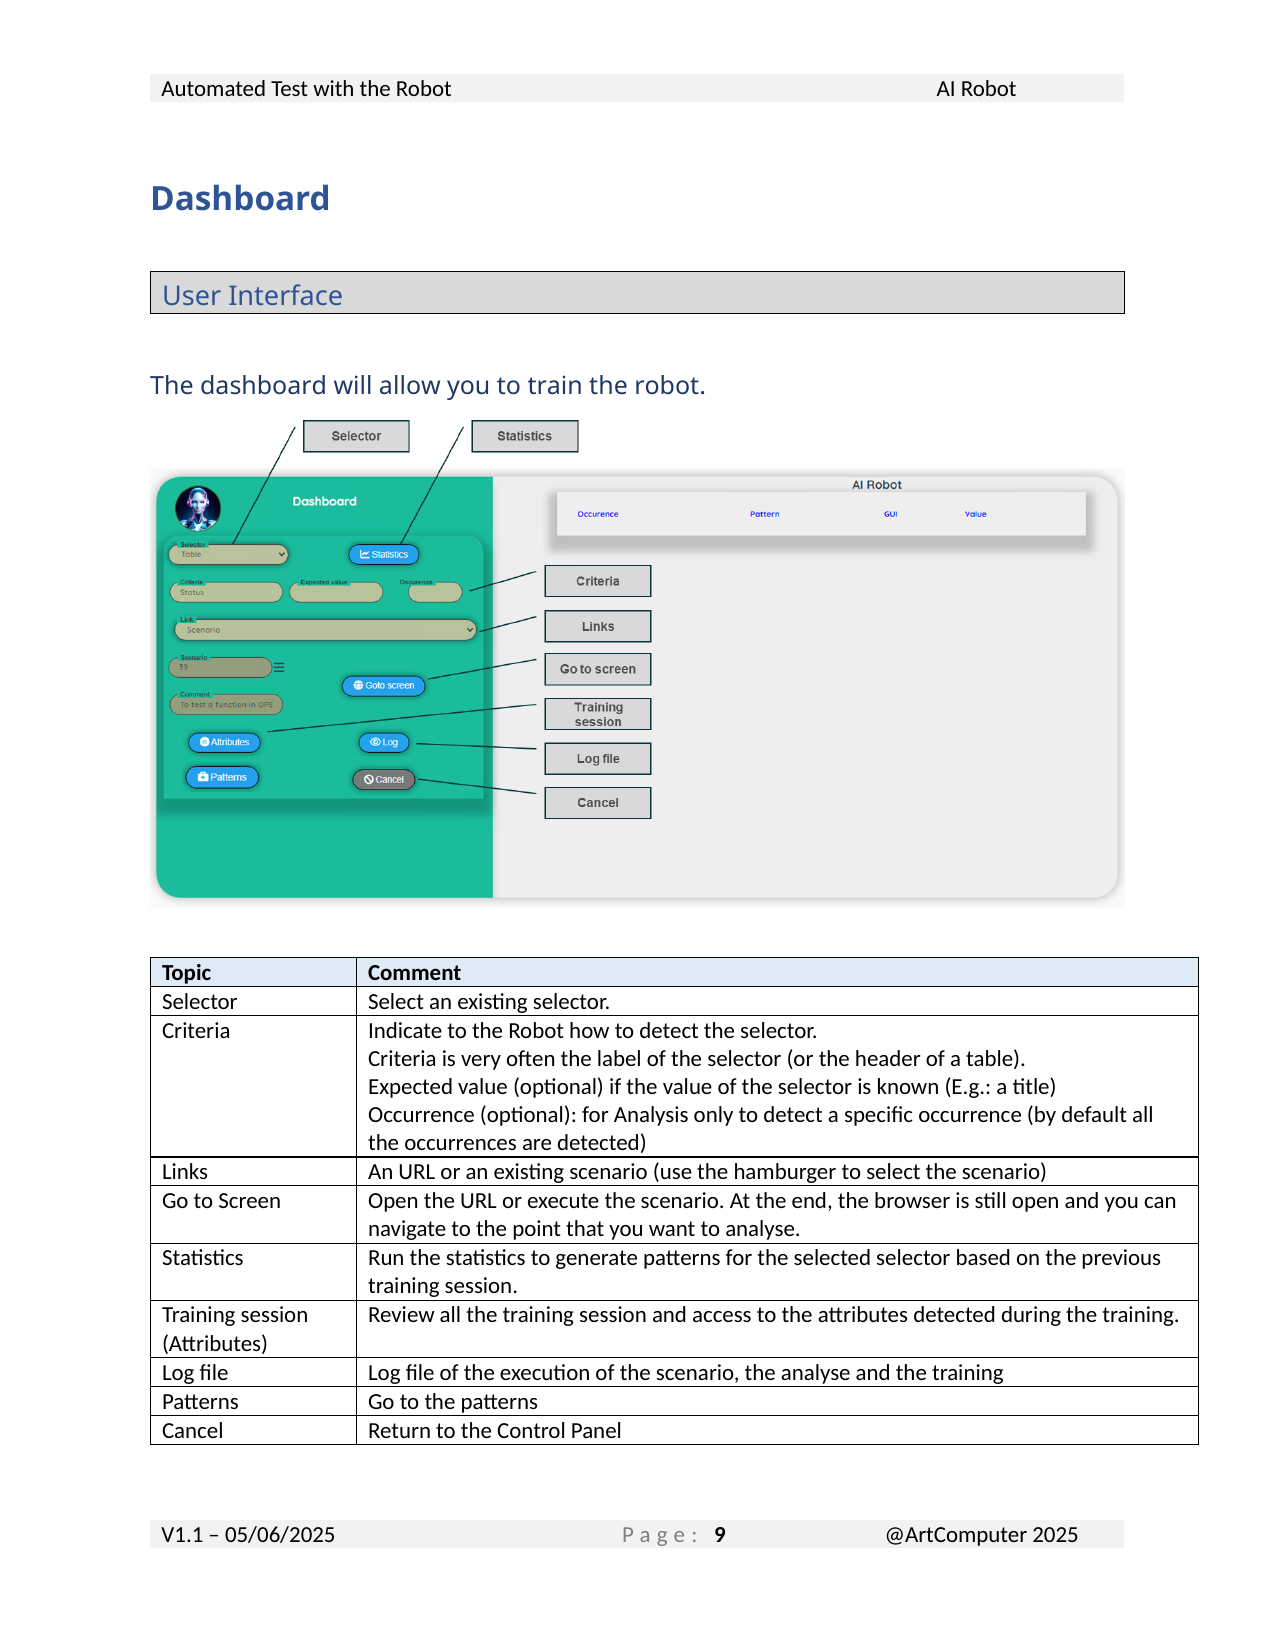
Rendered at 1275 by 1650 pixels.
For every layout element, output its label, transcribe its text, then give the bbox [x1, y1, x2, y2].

table_cell Select an existing selector. [357, 987, 1198, 1015]
table_cell Review all the training session and access to the attributes detected during the training. [357, 1301, 1198, 1357]
table_cell Log file [151, 1358, 356, 1386]
table_header Comment [357, 958, 1198, 986]
picture [150, 420, 1125, 908]
table_cell Criteria [151, 1016, 356, 1156]
table_cell Links [151, 1158, 356, 1185]
table_header User Interface [151, 272, 1124, 313]
table_cell Patterns [151, 1387, 356, 1415]
table_cell Run the statistics to generate patterns for the selected selector based on the previous training session. [357, 1244, 1198, 1299]
table_cell Go to Screen [151, 1186, 356, 1242]
table_cell Go to the patterns [357, 1387, 1198, 1415]
text The dashboard will allow you to train the robot. [150, 367, 1125, 401]
table_cell Return to the Control Panel [357, 1416, 1198, 1444]
table_cell Statistics [151, 1244, 356, 1299]
table_cell Cancel [151, 1416, 356, 1444]
table_cell Log file of the execution of the scenario, the analyse and the training [357, 1358, 1198, 1386]
table_cell Indicate to the Robot how to detect the selector. Criteria is very often the label of the selector (or the header of a table). Expected value (optional) if the value of the selector is known (E.g.: a title) Occurrence (optional): for Analysis only to detect a specific occurrence (by default all the occurrences are detected) [357, 1016, 1198, 1156]
table_cell Training session (Attributes) [151, 1301, 356, 1357]
subtitle Dashboard [150, 175, 1125, 220]
table_cell Open the URL or execute the scenario. At the end, the browser is still open and you can navigate to the point that you want to analyse. [357, 1186, 1198, 1242]
table_cell Selector [151, 987, 356, 1015]
table_cell An URL or an existing scenario (use the hamburger to select the scenario) [357, 1158, 1198, 1185]
table_header Topic [151, 958, 356, 986]
